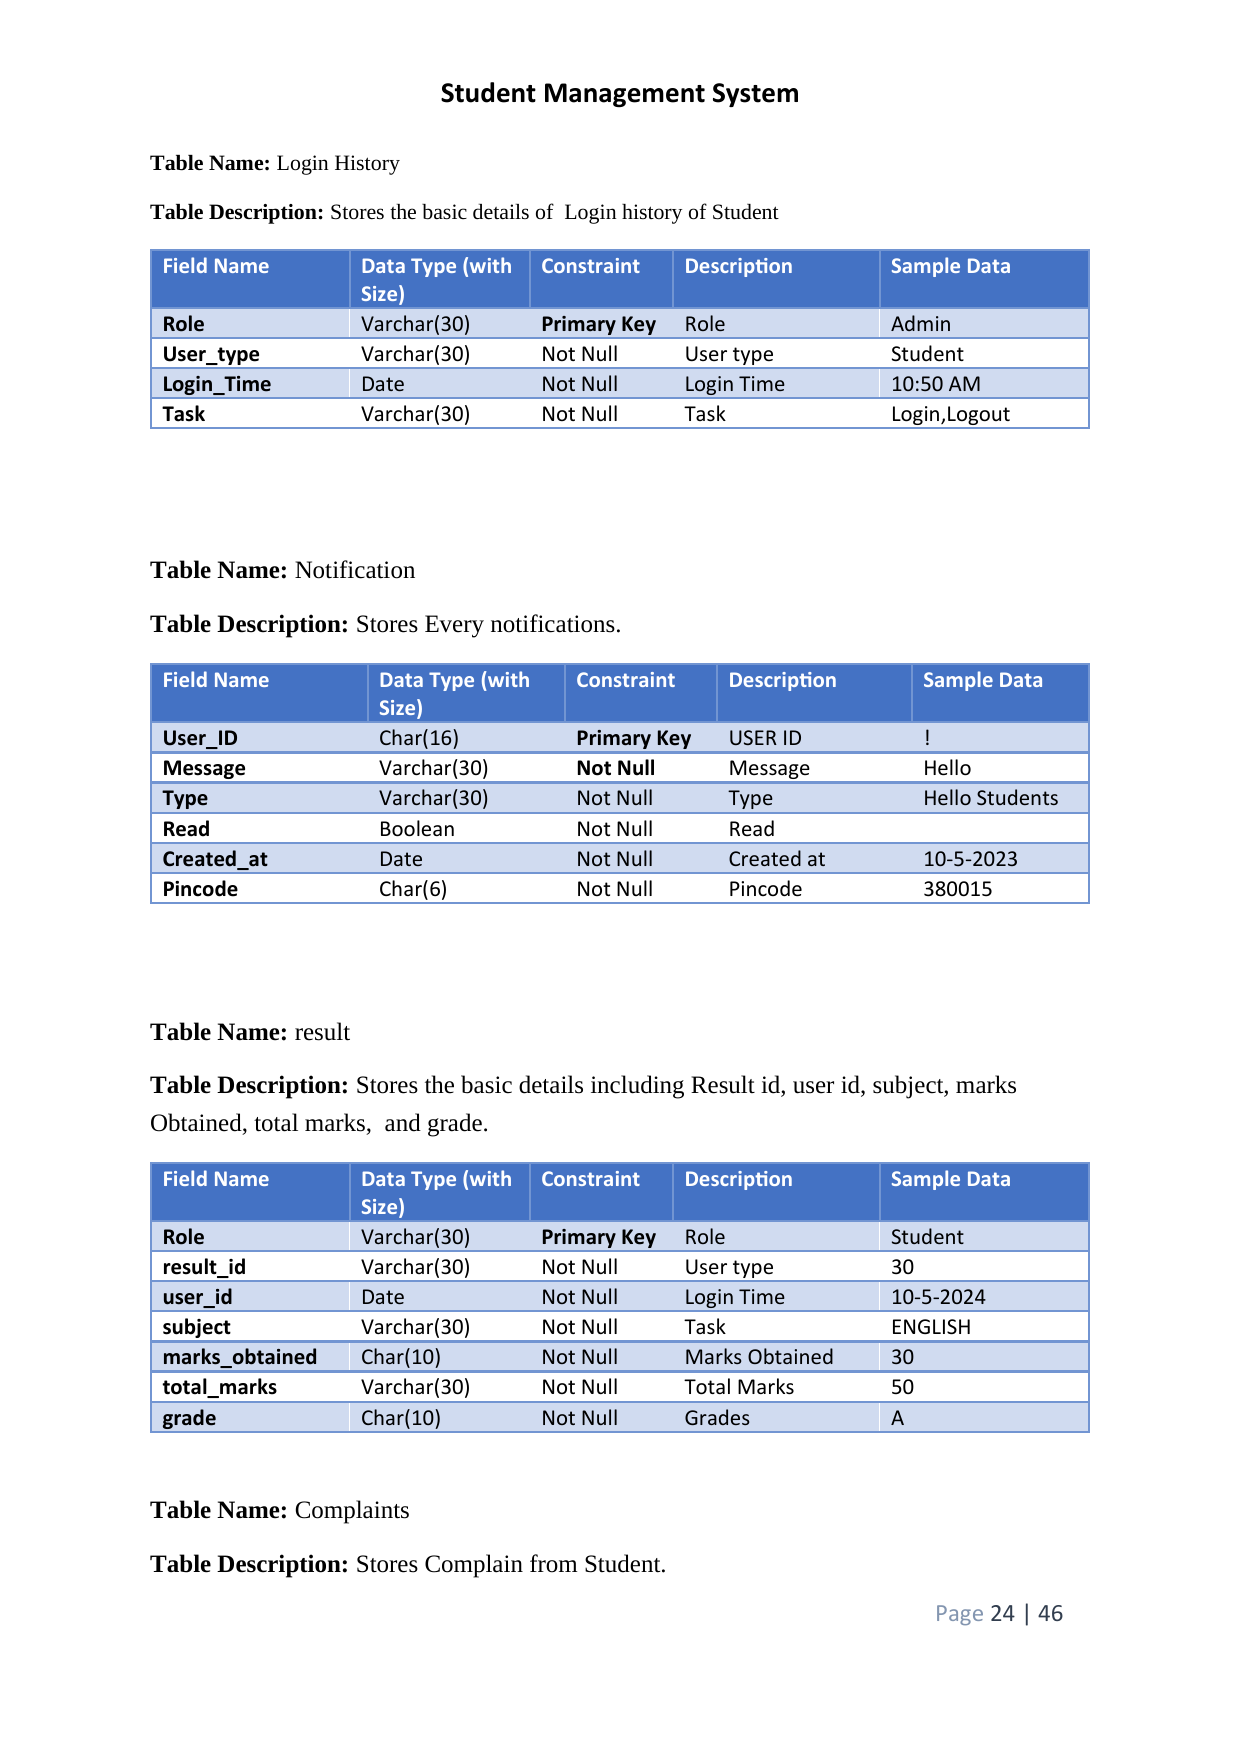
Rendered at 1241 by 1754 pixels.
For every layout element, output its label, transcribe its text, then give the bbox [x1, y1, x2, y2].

table_cell Primary Key [530, 1222, 673, 1250]
table_cell Role [152, 309, 349, 337]
table_cell Pincode [717, 874, 912, 902]
table_cell 10-5-2024 [880, 1282, 1088, 1310]
text Table Description: Stores Every notifications. [150, 609, 1090, 638]
table_header Constraint [531, 1164, 672, 1220]
table_cell Char(10) [350, 1403, 530, 1431]
table_cell Varchar(30) [368, 754, 565, 781]
table_header Description [674, 251, 879, 307]
table_header Data Type (with Size) [351, 1164, 529, 1220]
table_cell ENGLISH [880, 1312, 1088, 1340]
table_cell Not Null [530, 339, 673, 367]
table_cell Date [350, 1282, 530, 1310]
table_cell Char(6) [368, 874, 565, 902]
table_cell Created at [717, 844, 912, 872]
table_cell A [880, 1403, 1088, 1431]
table_header Field Name [152, 665, 367, 721]
table_cell Login Time [673, 369, 879, 397]
table_cell Task [673, 1312, 879, 1340]
table_cell USER ID [717, 723, 912, 751]
text Table Description: Stores Complain from Student. [150, 1549, 1090, 1578]
table_cell marks_obtained [152, 1343, 349, 1370]
table_cell Role [152, 1222, 349, 1250]
table_cell Not Null [530, 399, 673, 427]
table_cell Varchar(30) [350, 309, 530, 337]
table_cell Read [152, 814, 368, 842]
table_header Description [718, 665, 911, 721]
table_cell Varchar(30) [350, 1373, 530, 1401]
table_cell 10-5-2023 [912, 844, 1088, 872]
table_cell Role [673, 309, 879, 337]
table_header Data Type (with Size) [351, 251, 529, 307]
table_cell Not Null [530, 369, 673, 397]
text Table Description: Stores the basic details including Result id, user id, subject, marks Obtained, total marks, and grade. [150, 1071, 1090, 1137]
table_cell Not Null [565, 874, 717, 902]
table_cell Role [673, 1222, 879, 1250]
table_cell User type [673, 1252, 879, 1280]
table_cell Login,Logout [880, 399, 1088, 427]
table_cell Message [152, 754, 368, 781]
table_cell [912, 814, 1088, 842]
text Table Description: Stores the basic details of Login history of Student [150, 199, 1090, 224]
table_cell user_id [152, 1282, 349, 1310]
text Table Name: Notification [150, 555, 1090, 584]
table_cell result_id [152, 1252, 349, 1280]
table_cell Total Marks [673, 1373, 879, 1401]
table_cell Varchar(30) [350, 1312, 530, 1340]
text Table Name: Login History [150, 150, 1090, 175]
table_cell ! [912, 723, 1088, 751]
table_cell Not Null [530, 1252, 673, 1280]
text Table Name: result [150, 1017, 1090, 1045]
table_cell User_ID [152, 723, 368, 751]
table_cell Login_Time [152, 369, 349, 397]
table_header Sample Data [913, 665, 1088, 721]
table_cell Student [880, 339, 1088, 367]
table_cell Task [673, 399, 879, 427]
table_cell Grades [673, 1403, 879, 1431]
table_header Description [674, 1164, 879, 1220]
table_header Data Type (with Size) [369, 665, 564, 721]
table_cell Not Null [530, 1373, 673, 1401]
table_cell Not Null [530, 1312, 673, 1340]
table_cell Not Null [565, 784, 717, 812]
table_cell Not Null [530, 1343, 673, 1370]
table_header Constraint [566, 665, 716, 721]
table_cell subject [152, 1312, 349, 1340]
table_cell grade [152, 1403, 349, 1431]
table_cell Created_at [152, 844, 368, 872]
table_cell Not Null [565, 814, 717, 842]
table_cell Varchar(30) [368, 784, 565, 812]
table_cell Boolean [368, 814, 565, 842]
table_cell Type [152, 784, 368, 812]
table_cell Hello [912, 754, 1088, 781]
table_cell Varchar(30) [350, 339, 530, 367]
text Table Name: Complaints [150, 1496, 1090, 1524]
table_cell Read [717, 814, 912, 842]
table_cell User type [673, 339, 879, 367]
table_cell Primary Key [530, 309, 673, 337]
table_header Field Name [152, 251, 349, 307]
table_cell User_type [152, 339, 349, 367]
table_cell Pincode [152, 874, 368, 902]
table_cell Marks Obtained [673, 1343, 879, 1370]
table_cell Date [350, 369, 530, 397]
table_cell Login Time [673, 1282, 879, 1310]
table_header Sample Data [881, 1164, 1088, 1220]
table_header Constraint [531, 251, 672, 307]
table_cell Not Null [530, 1403, 673, 1431]
table_cell Hello Students [912, 784, 1088, 812]
table_cell total_marks [152, 1373, 349, 1401]
table_cell 50 [880, 1373, 1088, 1401]
table_cell Char(10) [350, 1343, 530, 1370]
table_cell Not Null [530, 1282, 673, 1310]
table_cell Message [717, 754, 912, 781]
table_cell Not Null [565, 754, 717, 781]
table_cell Primary Key [565, 723, 717, 751]
table_cell Not Null [565, 844, 717, 872]
table_cell 380015 [912, 874, 1088, 902]
table_cell Date [368, 844, 565, 872]
table_cell Admin [880, 309, 1088, 337]
table_cell Char(16) [368, 723, 565, 751]
table_cell 30 [880, 1343, 1088, 1370]
table_cell 30 [880, 1252, 1088, 1280]
table_cell 10:50 AM [880, 369, 1088, 397]
table_cell Type [717, 784, 912, 812]
table_header Sample Data [881, 251, 1088, 307]
table_cell Varchar(30) [350, 399, 530, 427]
table_cell Varchar(30) [350, 1222, 530, 1250]
table_cell Varchar(30) [350, 1252, 530, 1280]
table_cell Task [152, 399, 349, 427]
table_header Field Name [152, 1164, 349, 1220]
table_cell Student [880, 1222, 1088, 1250]
